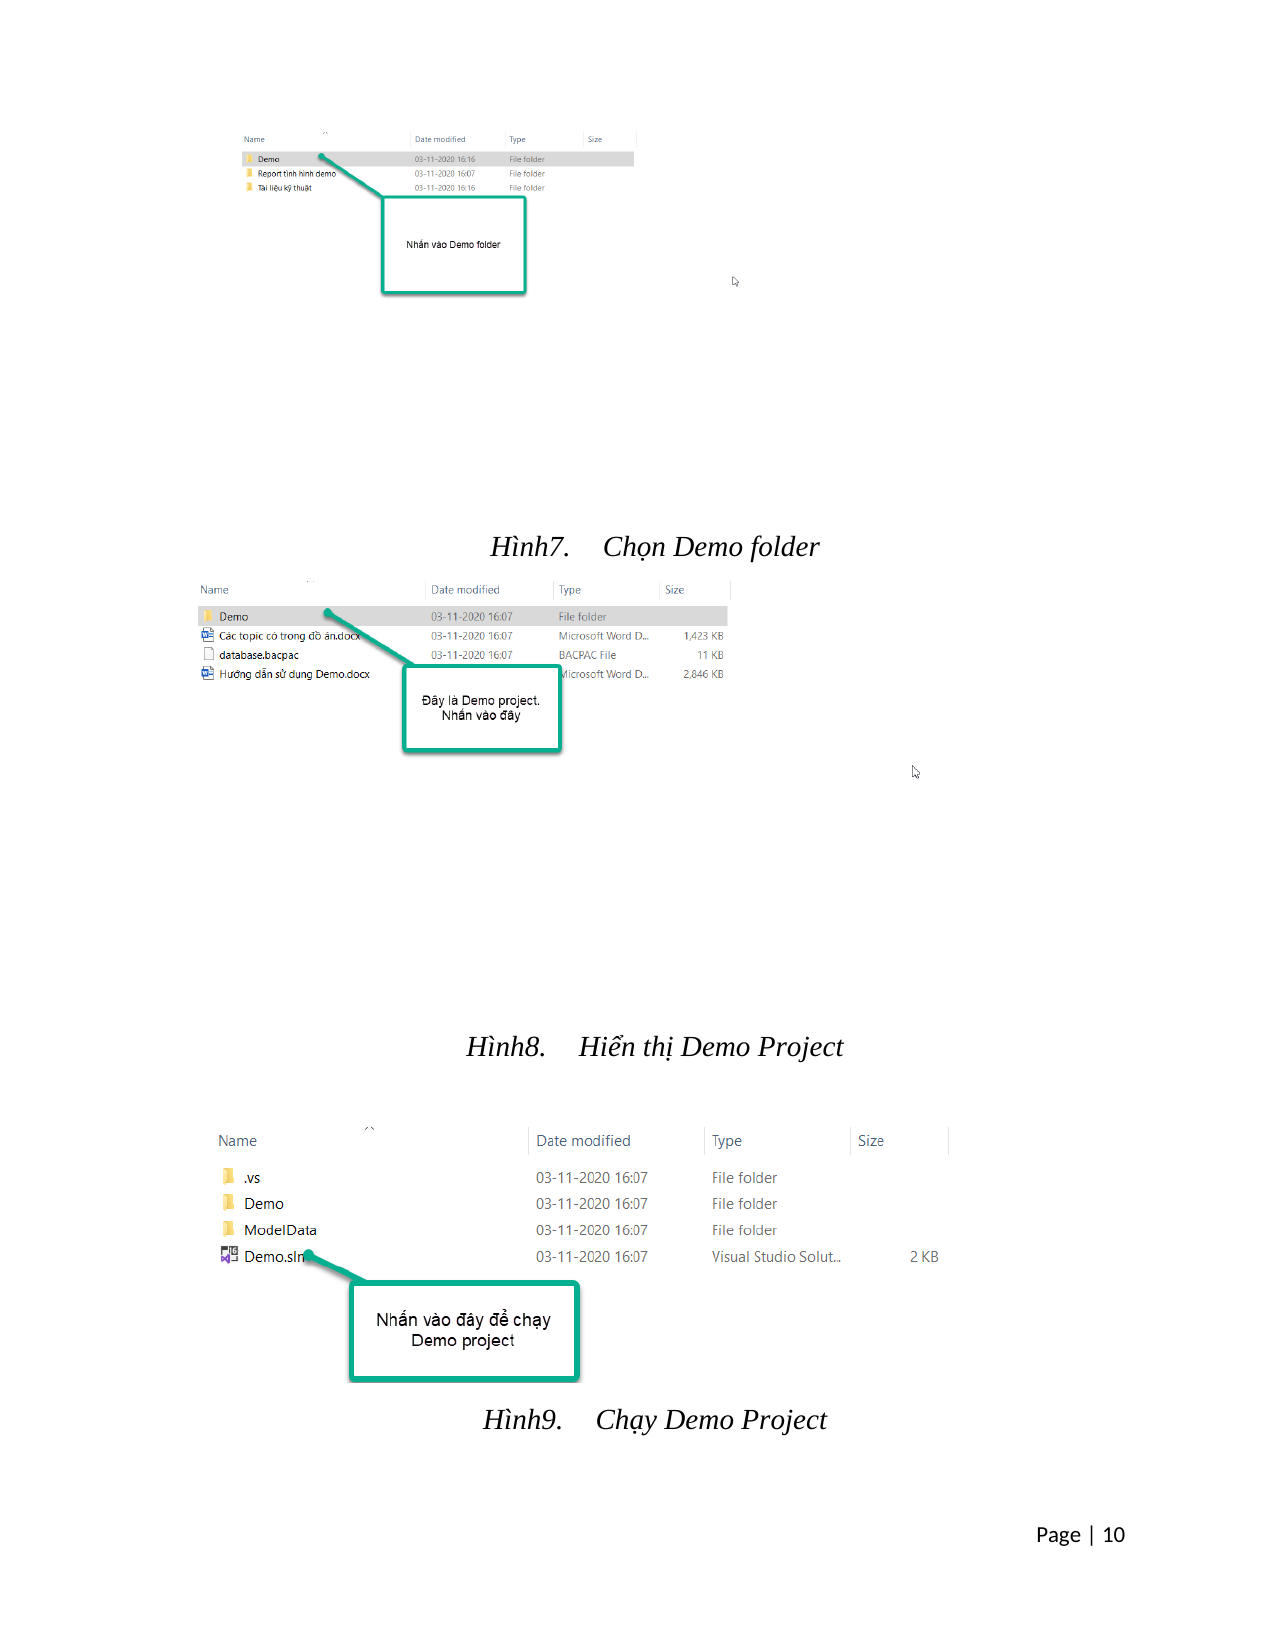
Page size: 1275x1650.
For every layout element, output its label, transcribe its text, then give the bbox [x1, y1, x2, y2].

text Chọn Demo folder [187, 529, 1125, 562]
text Hiển thị Demo Project [187, 1029, 1125, 1063]
picture [233, 132, 1042, 510]
picture [187, 1112, 1163, 1383]
text Chạy Demo Project [187, 1402, 1125, 1435]
picture [187, 581, 1163, 1011]
